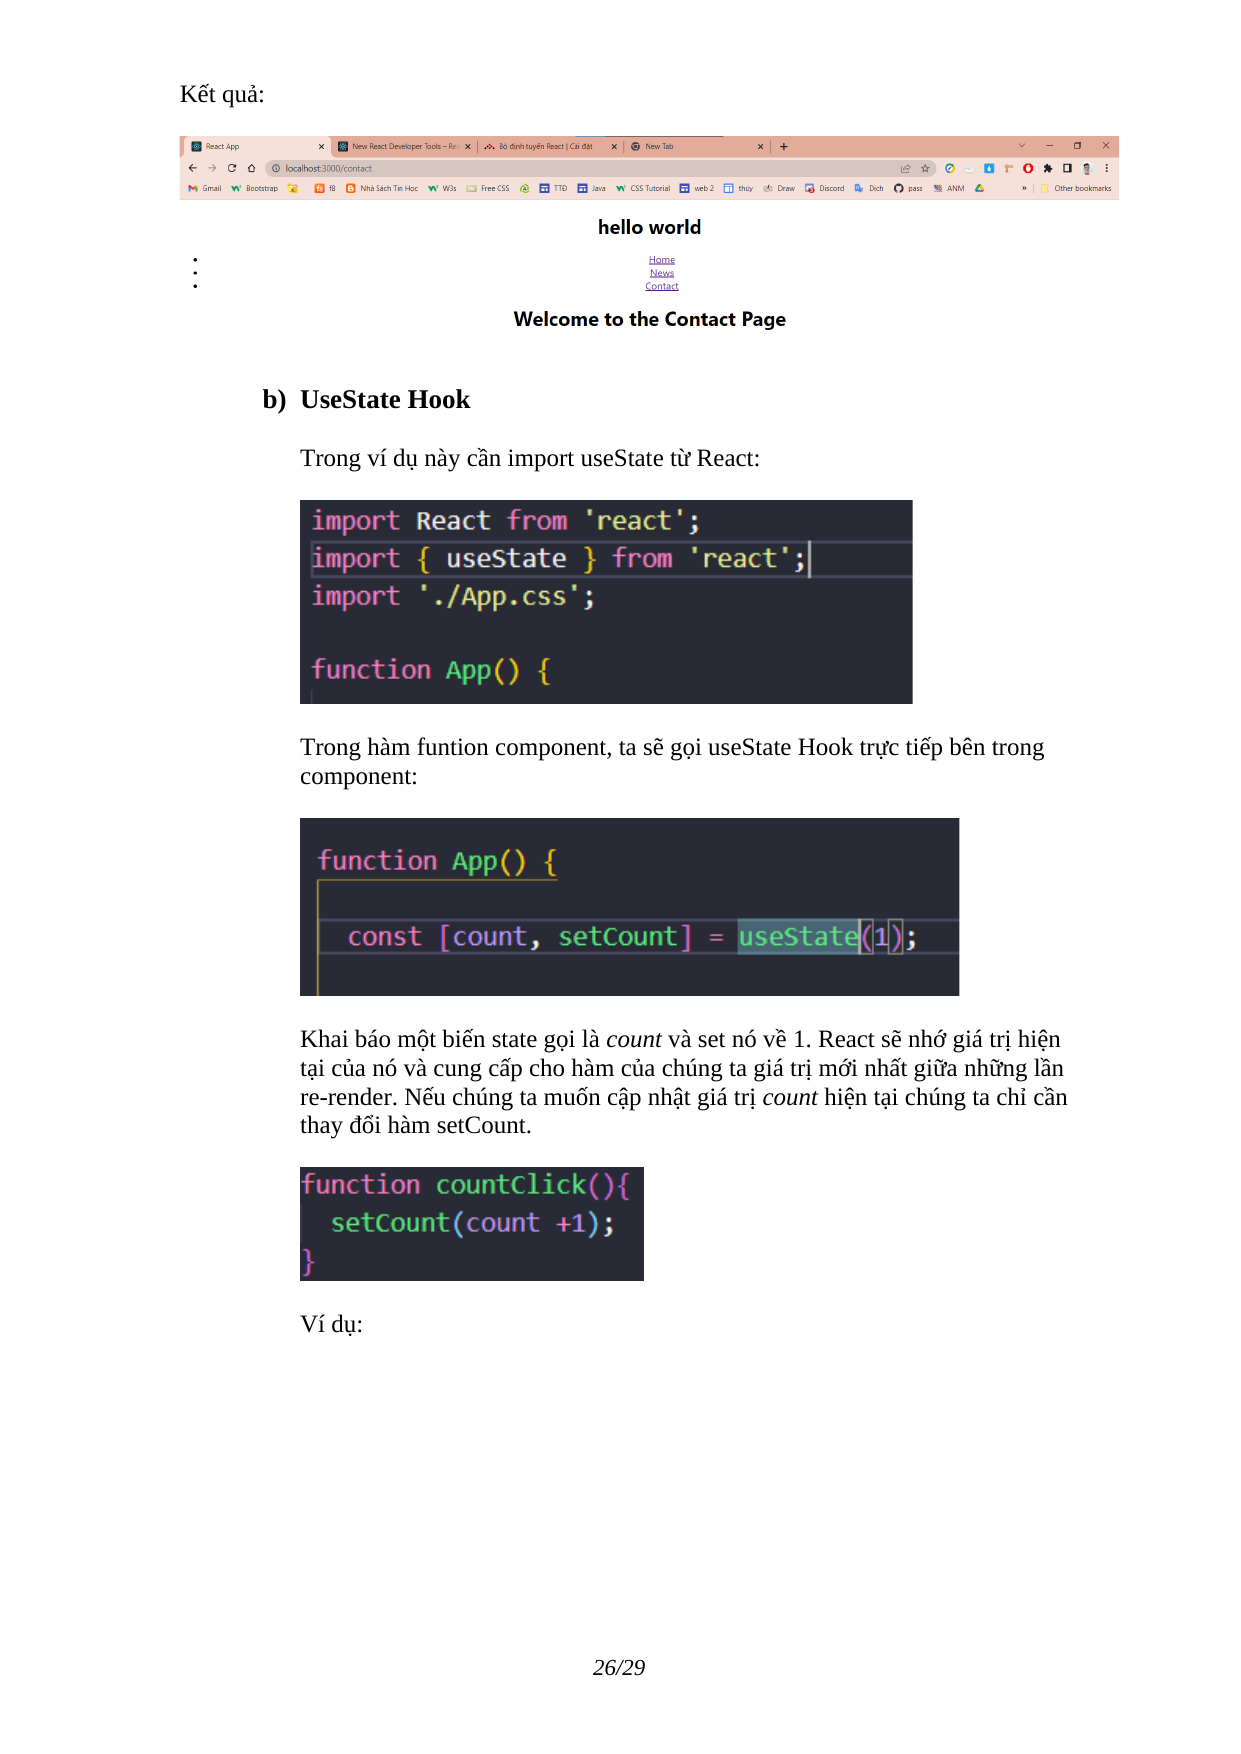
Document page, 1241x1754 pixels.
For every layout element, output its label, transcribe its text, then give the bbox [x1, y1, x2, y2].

list Ví dụ: [300, 1309, 1090, 1338]
picture [300, 1167, 644, 1281]
list Khai báo một biến state gọi là count và set nó về 1. React sẽ nhớ giá trị hiện tại của nó và cung cấp cho hàm của chúng ta giá trị mới nhất giữa những lần re-render. Nếu chúng ta muốn cập nhật giá trị count hiện tại chúng ta chỉ cần thay đổi hàm setCount. [300, 1024, 1090, 1139]
picture [300, 500, 913, 704]
picture [300, 818, 960, 996]
text Kết quả: [179, 79, 1090, 107]
list Trong ví dụ này cần import useState từ React: [300, 443, 1090, 472]
subtitle UseState Hook [262, 384, 1090, 414]
picture [179, 136, 1120, 384]
list Trong hàm funtion component, ta sẽ gọi useState Hook trực tiếp bên trong component: [300, 732, 1090, 790]
